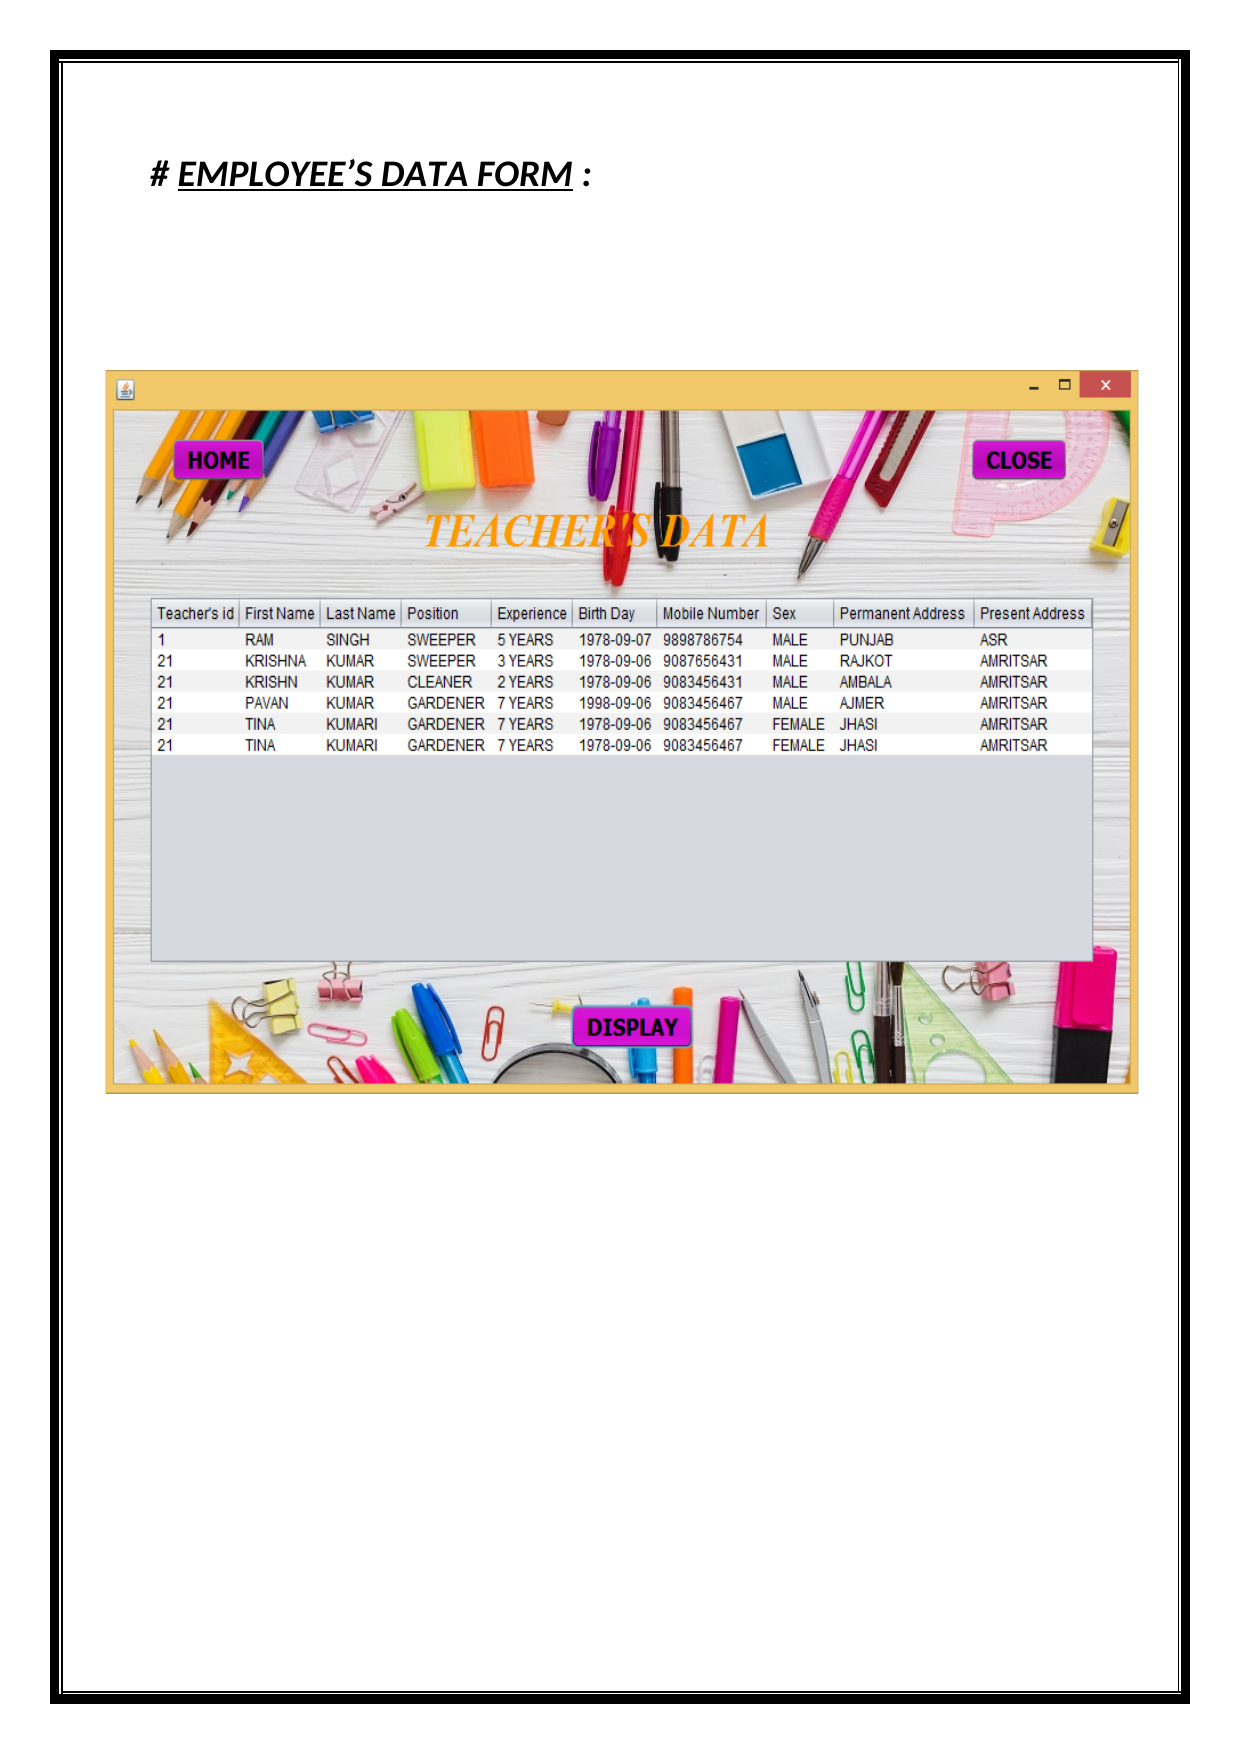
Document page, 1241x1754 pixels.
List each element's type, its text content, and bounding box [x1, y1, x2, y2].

picture [105, 370, 1139, 1094]
text # EMPLOYEE’S DATA FORM : [150, 150, 1090, 196]
